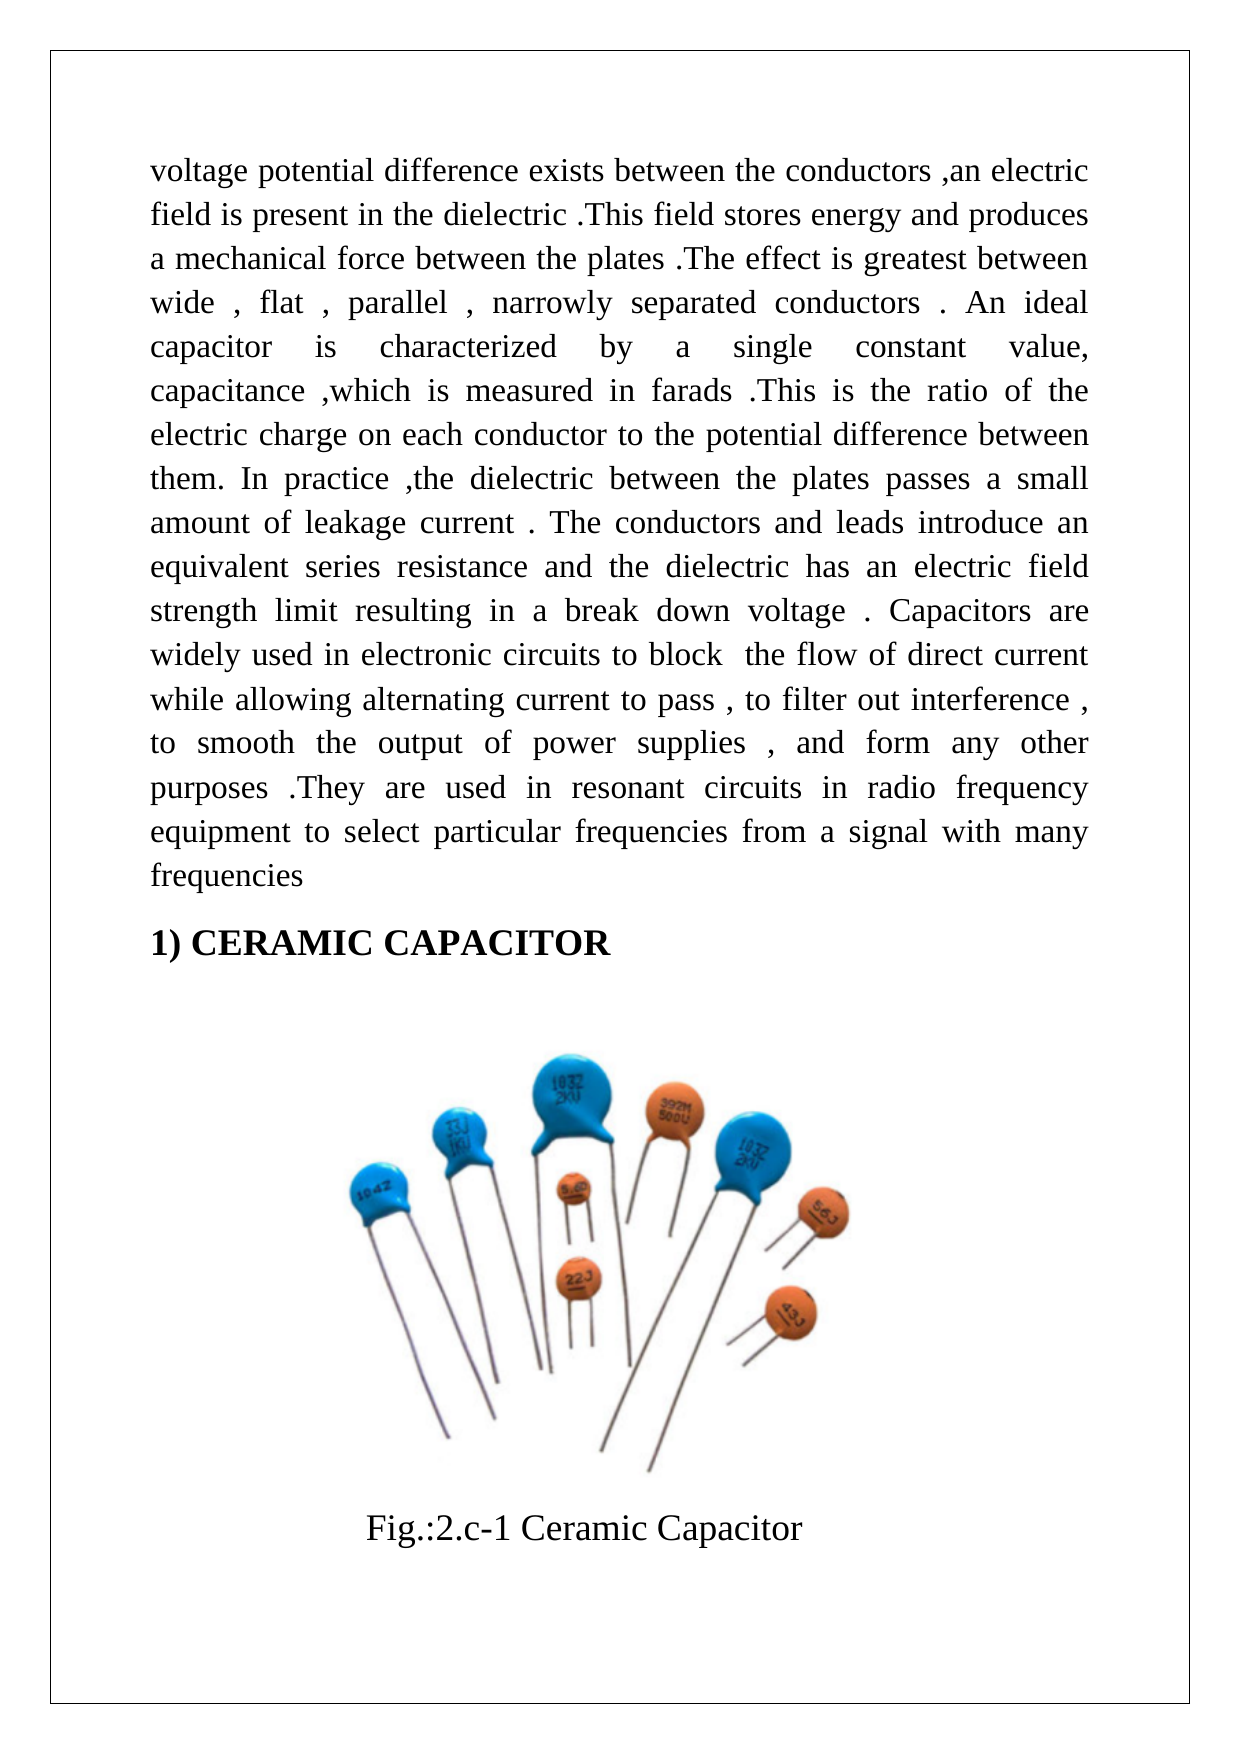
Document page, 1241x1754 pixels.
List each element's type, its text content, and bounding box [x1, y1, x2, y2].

text 1) CERAMIC CAPACITOR [150, 920, 1090, 963]
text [150, 150, 1090, 893]
picture [323, 1039, 885, 1499]
text Fig.:2.c-1 Ceramic Capacitor [150, 1175, 1090, 1548]
